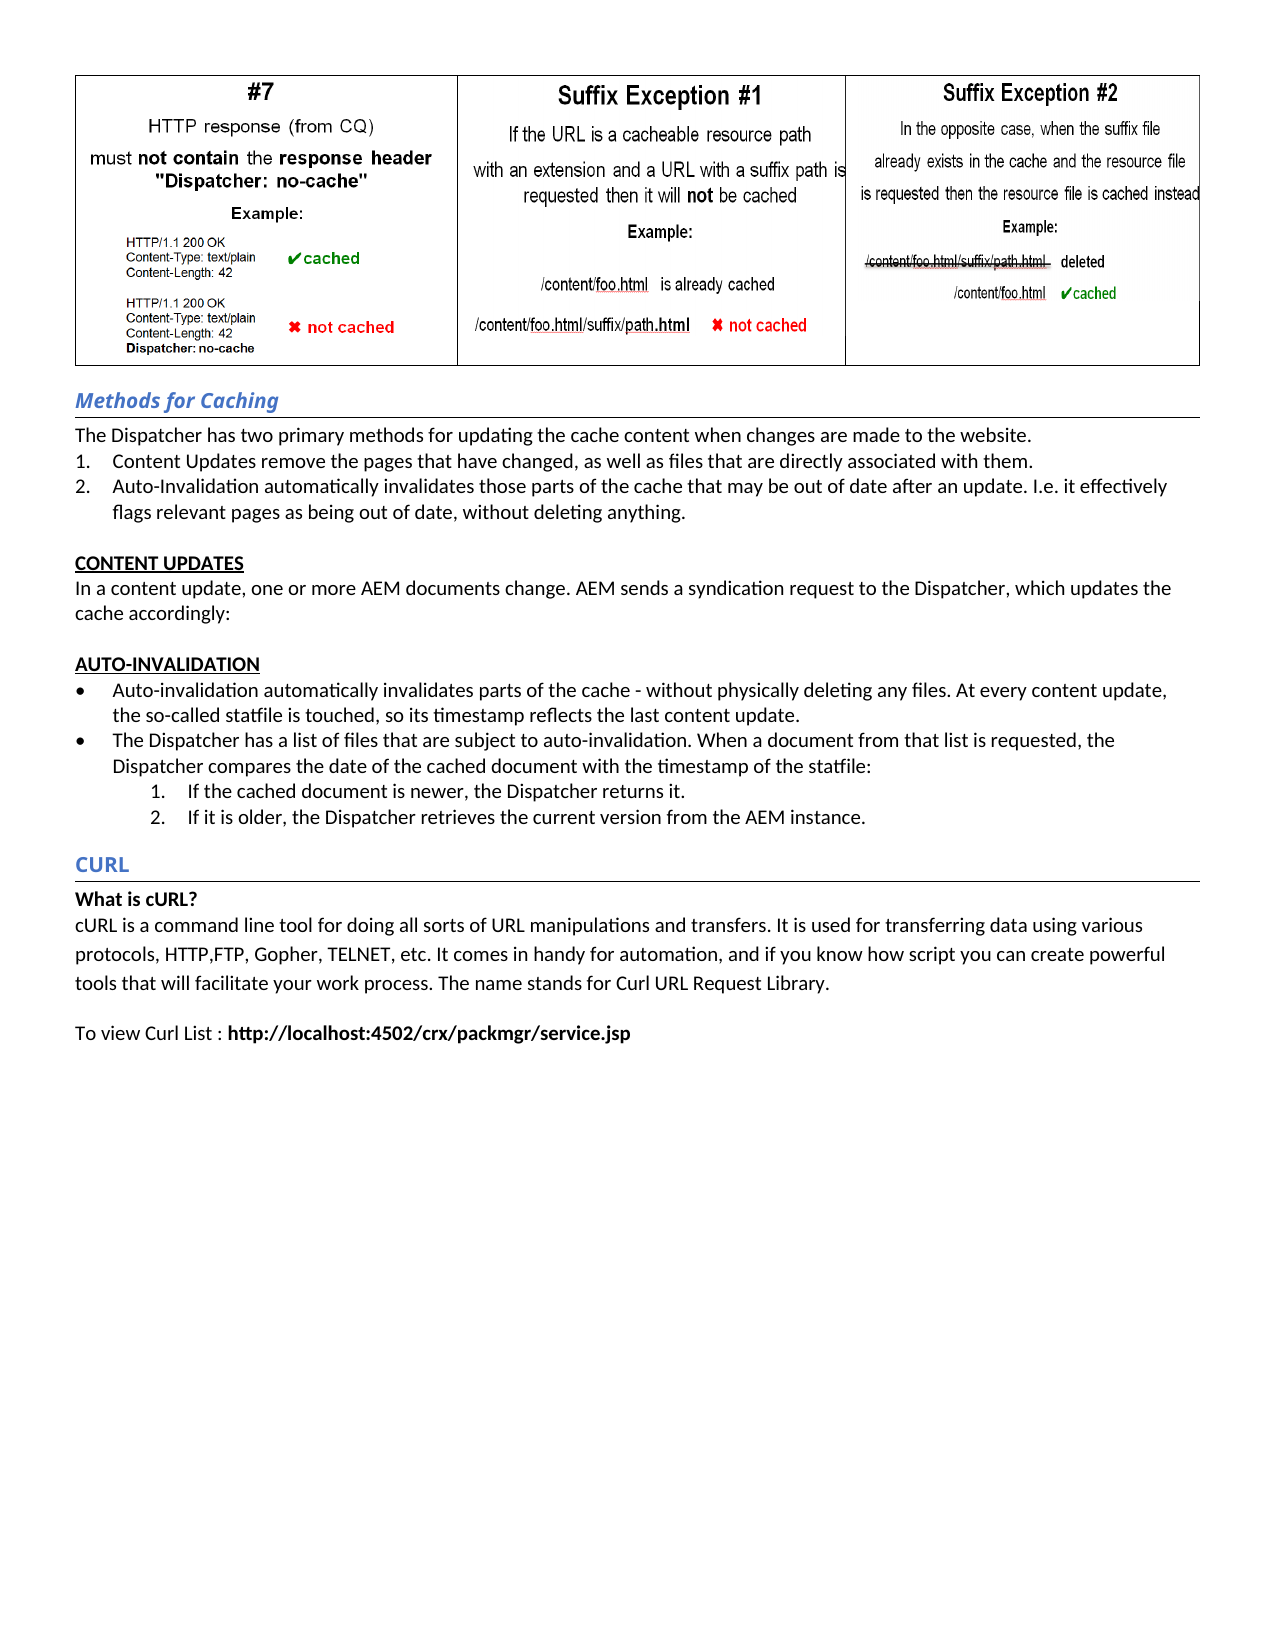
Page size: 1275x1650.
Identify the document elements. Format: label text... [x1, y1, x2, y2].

text AUTO-INVALIDATION [75, 651, 1200, 677]
list Auto-Invalidation automatically invalidates those parts of the cache that may be out of date after an update. I.e. it effectively flags relevant pages as being out of date, without deleting anything. [75, 473, 1200, 524]
text CONTENT UPDATES [75, 550, 1200, 575]
list Auto-invalidation automatically invalidates parts of the cache - without physically deleting any files. At every content update, the so-called statfile is touched, so its timestamp reflects the last content update. [75, 677, 1200, 728]
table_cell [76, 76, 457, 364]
list If the cached document is newer, the Dispatcher returns it. [150, 778, 1200, 804]
picture [856, 76, 1200, 301]
subtitle CURL [75, 850, 1200, 881]
text cURL is a command line tool for doing all sorts of URL manipulations and transfers. It is used for transferring data using various protocols, HTTP,FTP, Gopher, TELNET, etc. It comes in handy for automation, and if you know how script you can create powerful tools that will facilitate your work process. The name stands for Curl URL Request Library. [75, 912, 1200, 996]
picture [468, 76, 846, 336]
list The Dispatcher has a list of files that are subject to auto-invalidation. When a document from that list is requested, the Dispatcher compares the date of the cached document with the timestamp of the statfile: [75, 728, 1200, 778]
text What is cURL? [75, 886, 1200, 912]
list Content Updates remove the pages that have changed, as well as files that are directly associated with them. [75, 448, 1200, 473]
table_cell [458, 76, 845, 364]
text To view Curl List : http://localhost:4502/crx/packmgr/service.jsp [75, 1020, 1200, 1046]
subtitle Methods for Caching [75, 386, 1200, 417]
text In a content update, one or more AEM documents change. AEM sends a syndication request to the Dispatcher, which updates the cache accordingly: [75, 575, 1200, 626]
text The Dispatcher has two primary methods for updating the cache content when changes are made to the website. [75, 423, 1200, 448]
list If it is older, the Dispatcher retrieves the current version from the AEM instance. [150, 804, 1200, 829]
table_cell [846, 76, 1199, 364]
picture [86, 76, 433, 356]
